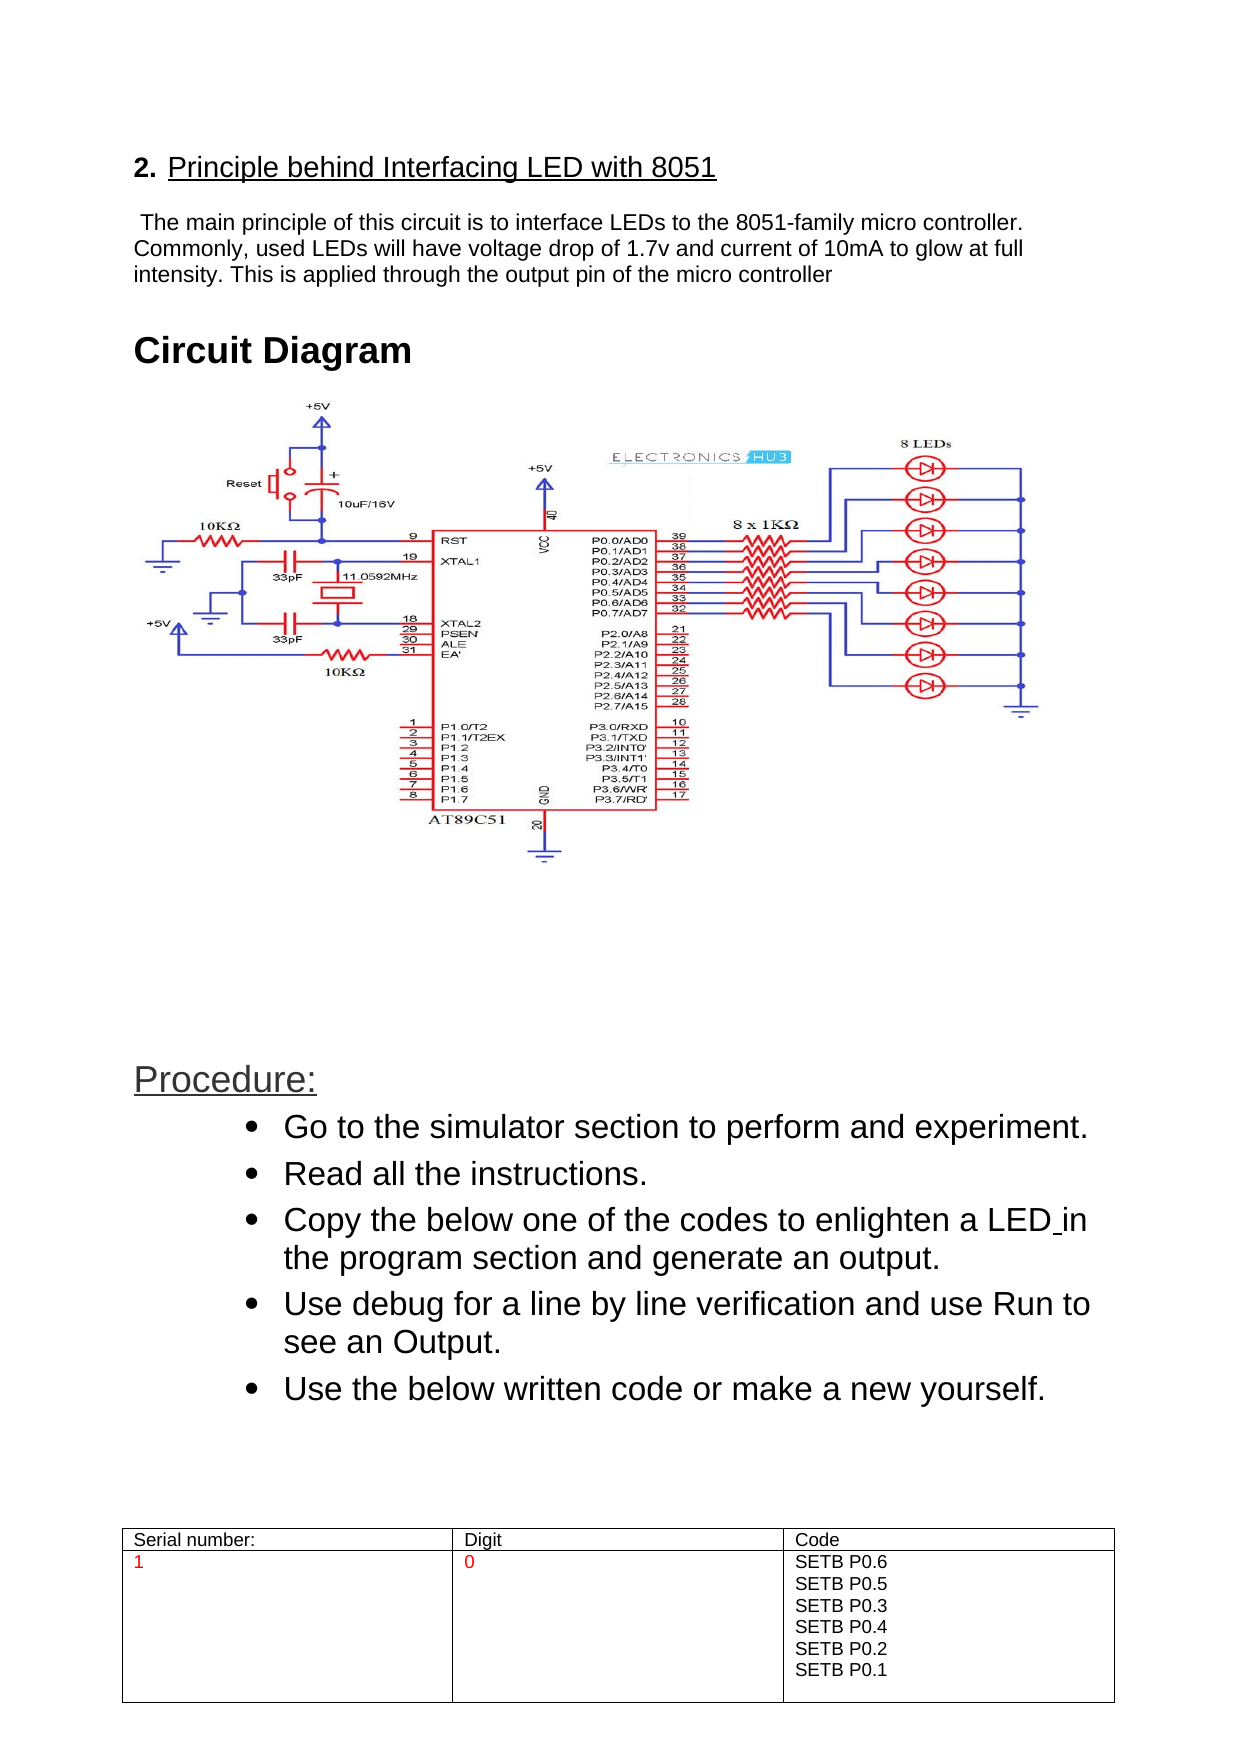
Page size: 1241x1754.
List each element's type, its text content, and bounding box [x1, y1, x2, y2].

picture [133, 396, 1059, 876]
list Use debug for a line by line verification and use Run to see an Output. [246, 1284, 1103, 1361]
table_cell 0 [453, 1551, 783, 1702]
text Procedure: [133, 1057, 1103, 1100]
list Read all the instructions. [246, 1153, 1103, 1192]
subtitle 2. Principle behind Interfacing LED with 8051 [133, 150, 1103, 183]
table_header Code [784, 1529, 1114, 1550]
text The main principle of this circuit is to interface LEDs to the 8051-family micro controller. Commonly, used LEDs will have voltage drop of 1.7v and current of 10mA to glow at full intensity. This is applied through the output pin of the micro controller [133, 208, 1103, 288]
table_cell SETB P0.6 SETB P0.5 SETB P0.3 SETB P0.4 SETB P0.2 SETB P0.1 [784, 1551, 1114, 1702]
list Copy the below one of the codes to enlighten a LED in the program section and generate an output. [246, 1199, 1103, 1277]
table_header Digit [453, 1529, 783, 1550]
list Use the below written code or make a new yourself. [246, 1368, 1103, 1407]
list Go to the simulator section to perform and experiment. [246, 1107, 1103, 1146]
table_header Serial number: [123, 1529, 452, 1550]
text Circuit Diagram [133, 328, 1103, 371]
table_cell 1 [123, 1551, 452, 1702]
